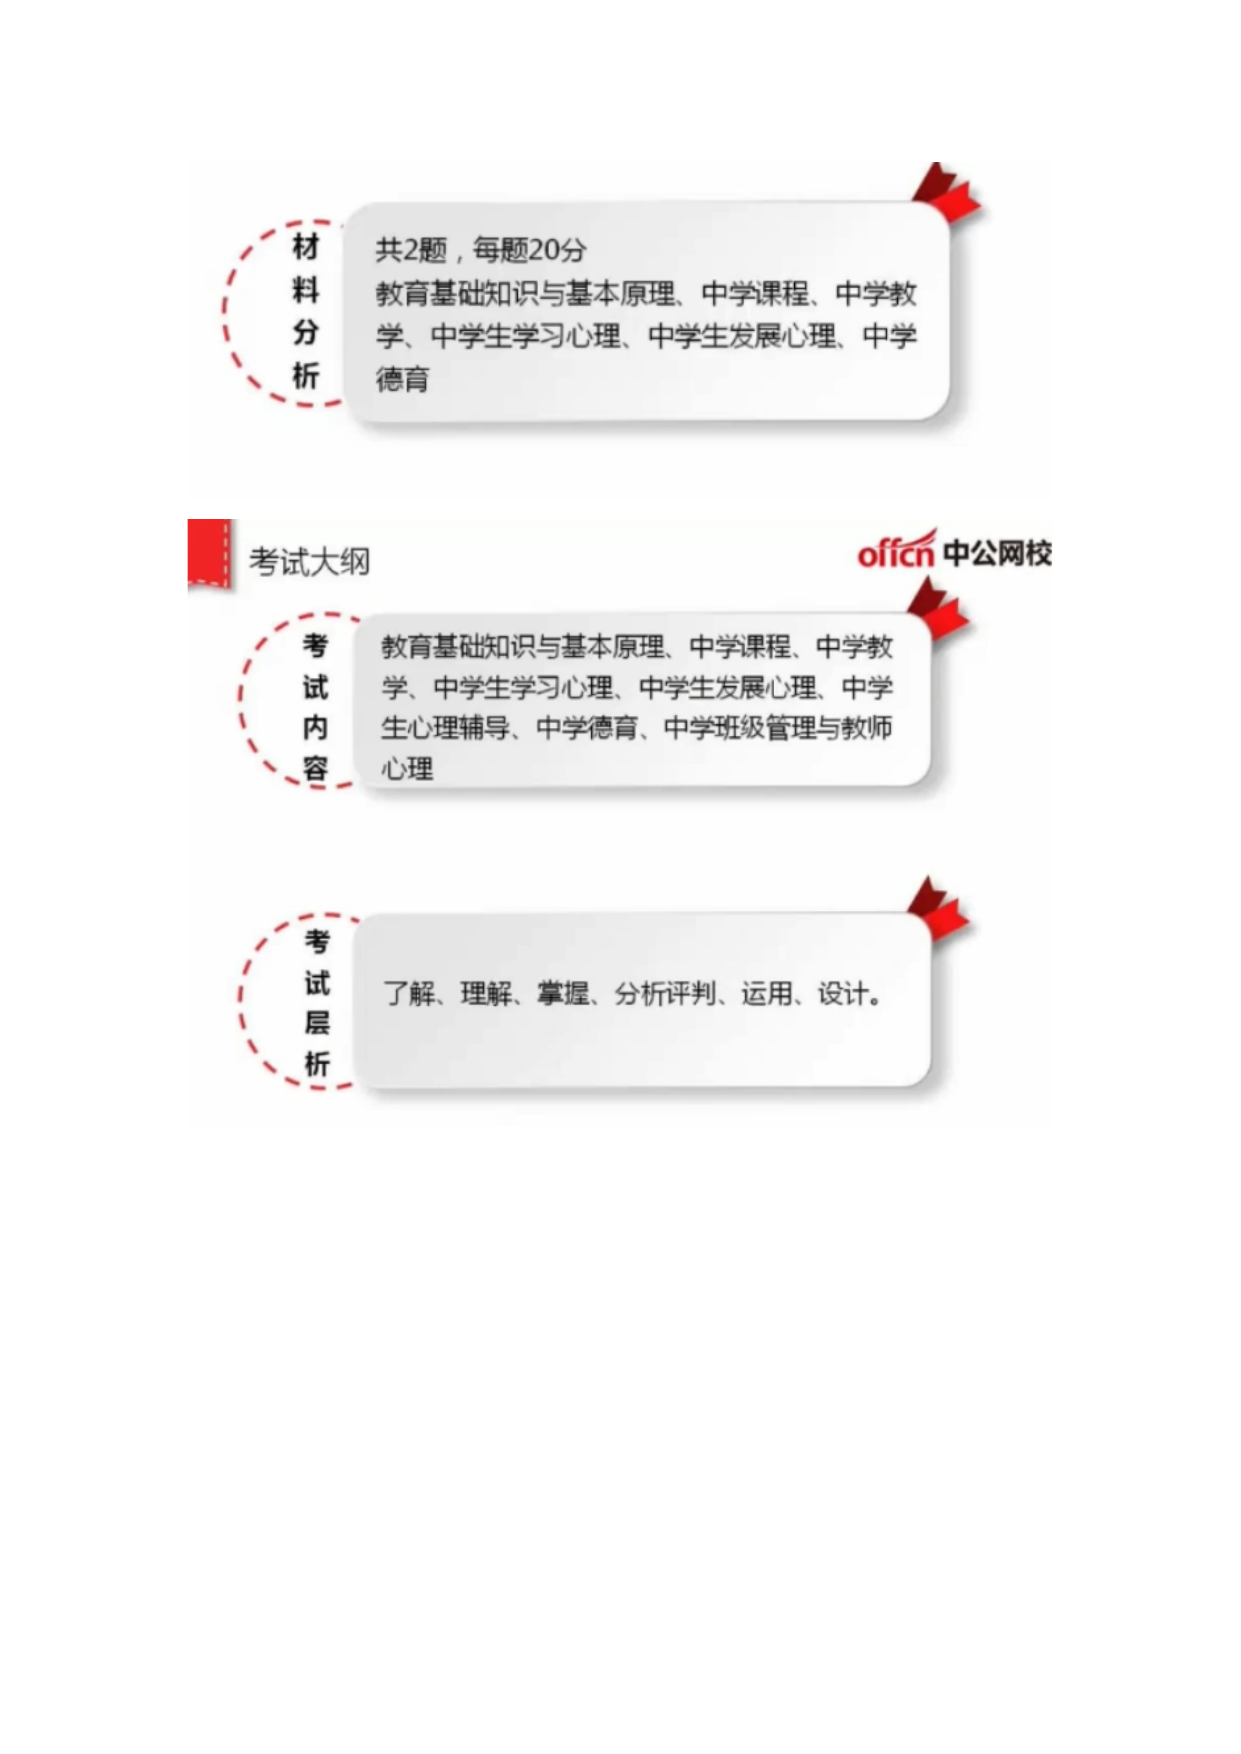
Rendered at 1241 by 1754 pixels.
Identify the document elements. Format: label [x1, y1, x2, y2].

picture [187, 162, 1053, 500]
picture [187, 519, 1053, 1126]
